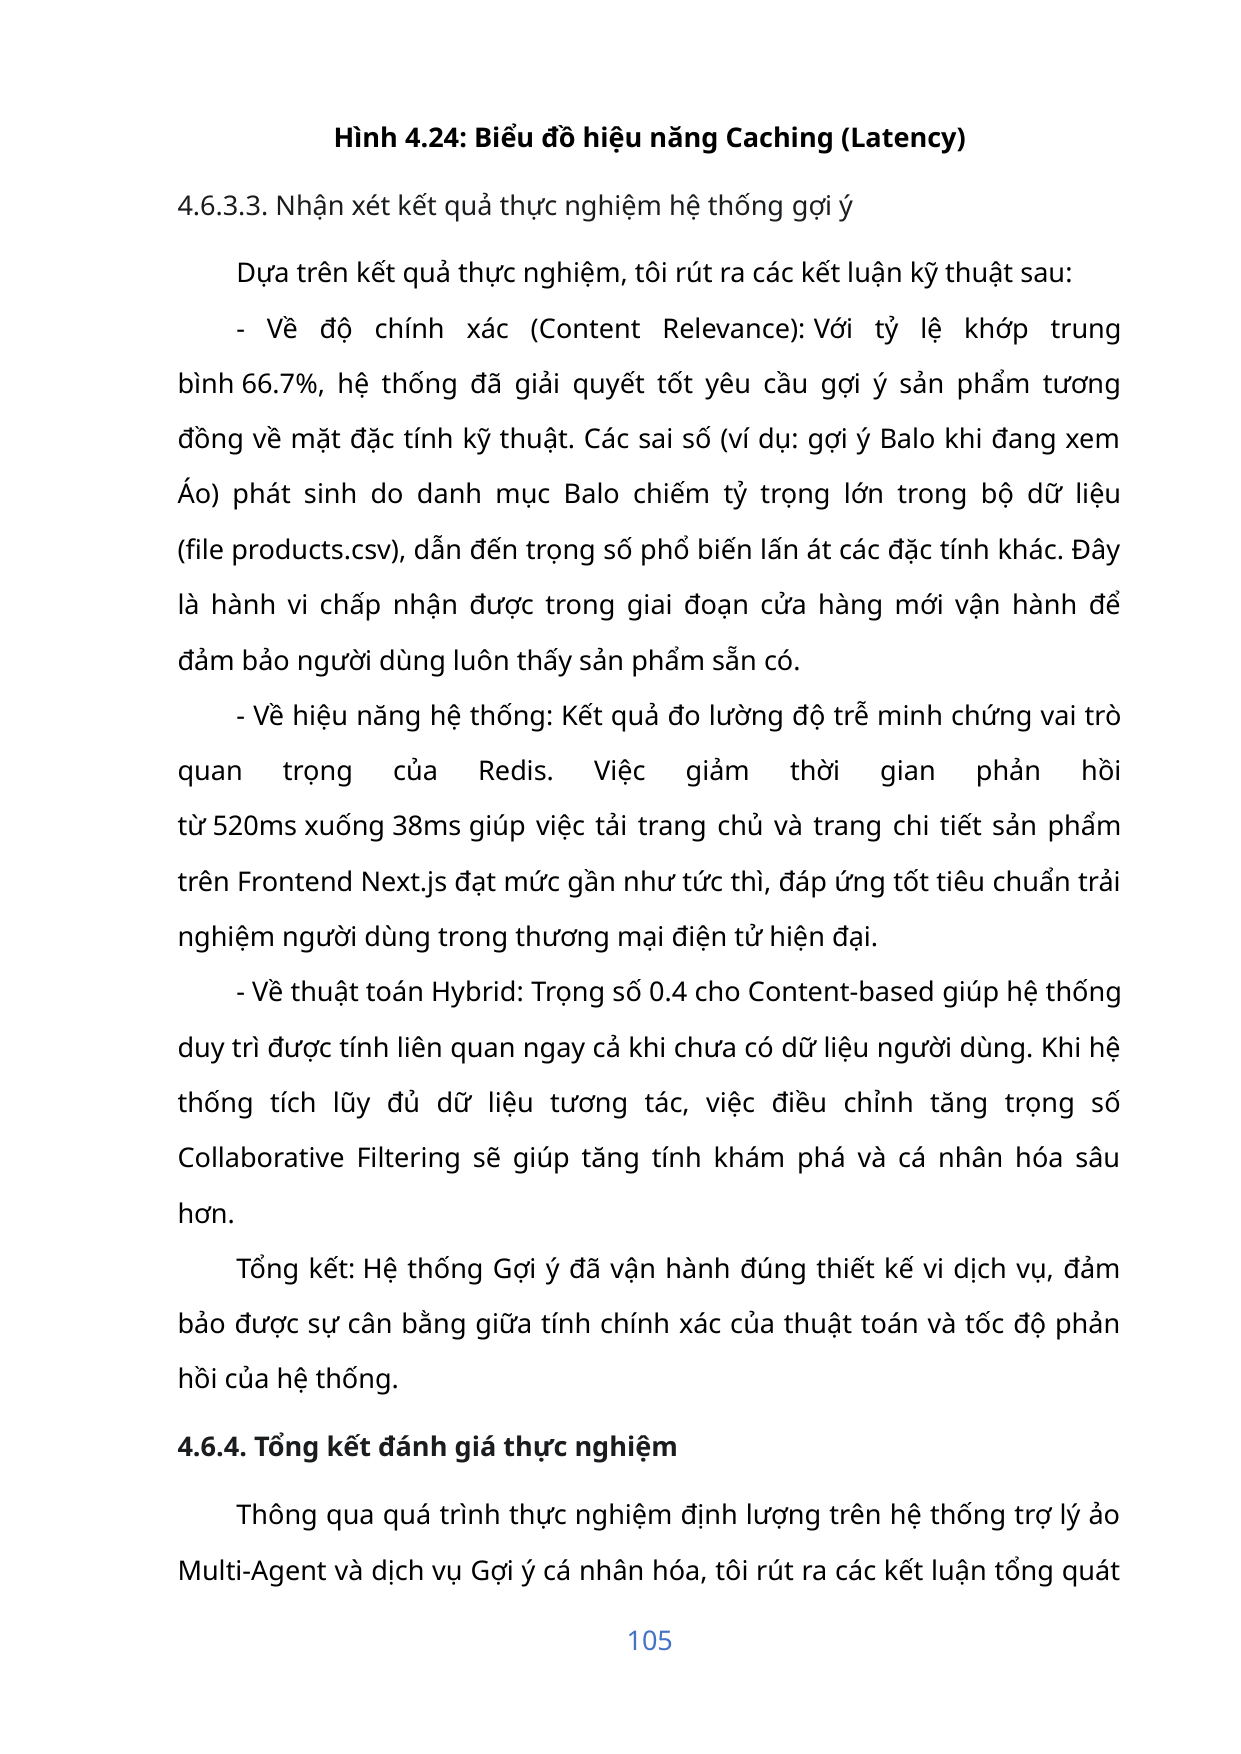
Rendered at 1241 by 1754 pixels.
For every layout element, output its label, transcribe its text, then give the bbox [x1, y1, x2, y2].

text - Về thuật toán Hybrid: Trọng số 0.4 cho Content-based giúp hệ thống duy trì được tính liên quan ngay cả khi chưa có dữ liệu người dùng. Khi hệ thống tích lũy đủ dữ liệu tương tác, việc điều chỉnh tăng trọng số Collaborative Filtering sẽ giúp tăng tính khám phá và cá nhân hóa sâu hơn. [177, 973, 1122, 1231]
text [177, 1496, 1122, 1588]
text - Về độ chính xác (Content Relevance): Với tỷ lệ khớp trung bình 66.7%, hệ thống đã giải quyết tốt yêu cầu gợi ý sản phẩm tương đồng về mặt đặc tính kỹ thuật. Các sai số (ví dụ: gợi ý Balo khi đang xem Áo) phát sinh do danh mục Balo chiếm tỷ trọng lớn trong bộ dữ liệu (file products.csv), dẫn đến trọng số phổ biến lấn át các đặc tính khác. Đây là hành vi chấp nhận được trong giai đoạn cửa hàng mới vận hành để đảm bảo người dùng luôn thấy sản phẩm sẵn có. [177, 309, 1122, 678]
text Nhận xét kết quả thực nghiệm hệ thống gợi ý [177, 186, 1122, 223]
text Hình 4.24: Biểu đồ hiệu năng Caching (Latency) [177, 118, 1122, 155]
text - Về hiệu năng hệ thống: Kết quả đo lường độ trễ minh chứng vai trò quan trọng của Redis. Việc giảm thời gian phản hồi từ 520ms xuống 38ms giúp việc tải trang chủ và trang chi tiết sản phẩm trên Frontend Next.js đạt mức gần như tức thì, đáp ứng tốt tiêu chuẩn trải nghiệm người dùng trong thương mại điện tử hiện đại. [177, 696, 1122, 954]
text Tổng kết đánh giá thực nghiệm [177, 1428, 1122, 1465]
text Dựa trên kết quả thực nghiệm, tôi rút ra các kết luận kỹ thuật sau: [177, 254, 1122, 291]
text Tổng kết: Hệ thống Gợi ý đã vận hành đúng thiết kế vi dịch vụ, đảm bảo được sự cân bằng giữa tính chính xác của thuật toán và tốc độ phản hồi của hệ thống. [177, 1249, 1122, 1397]
